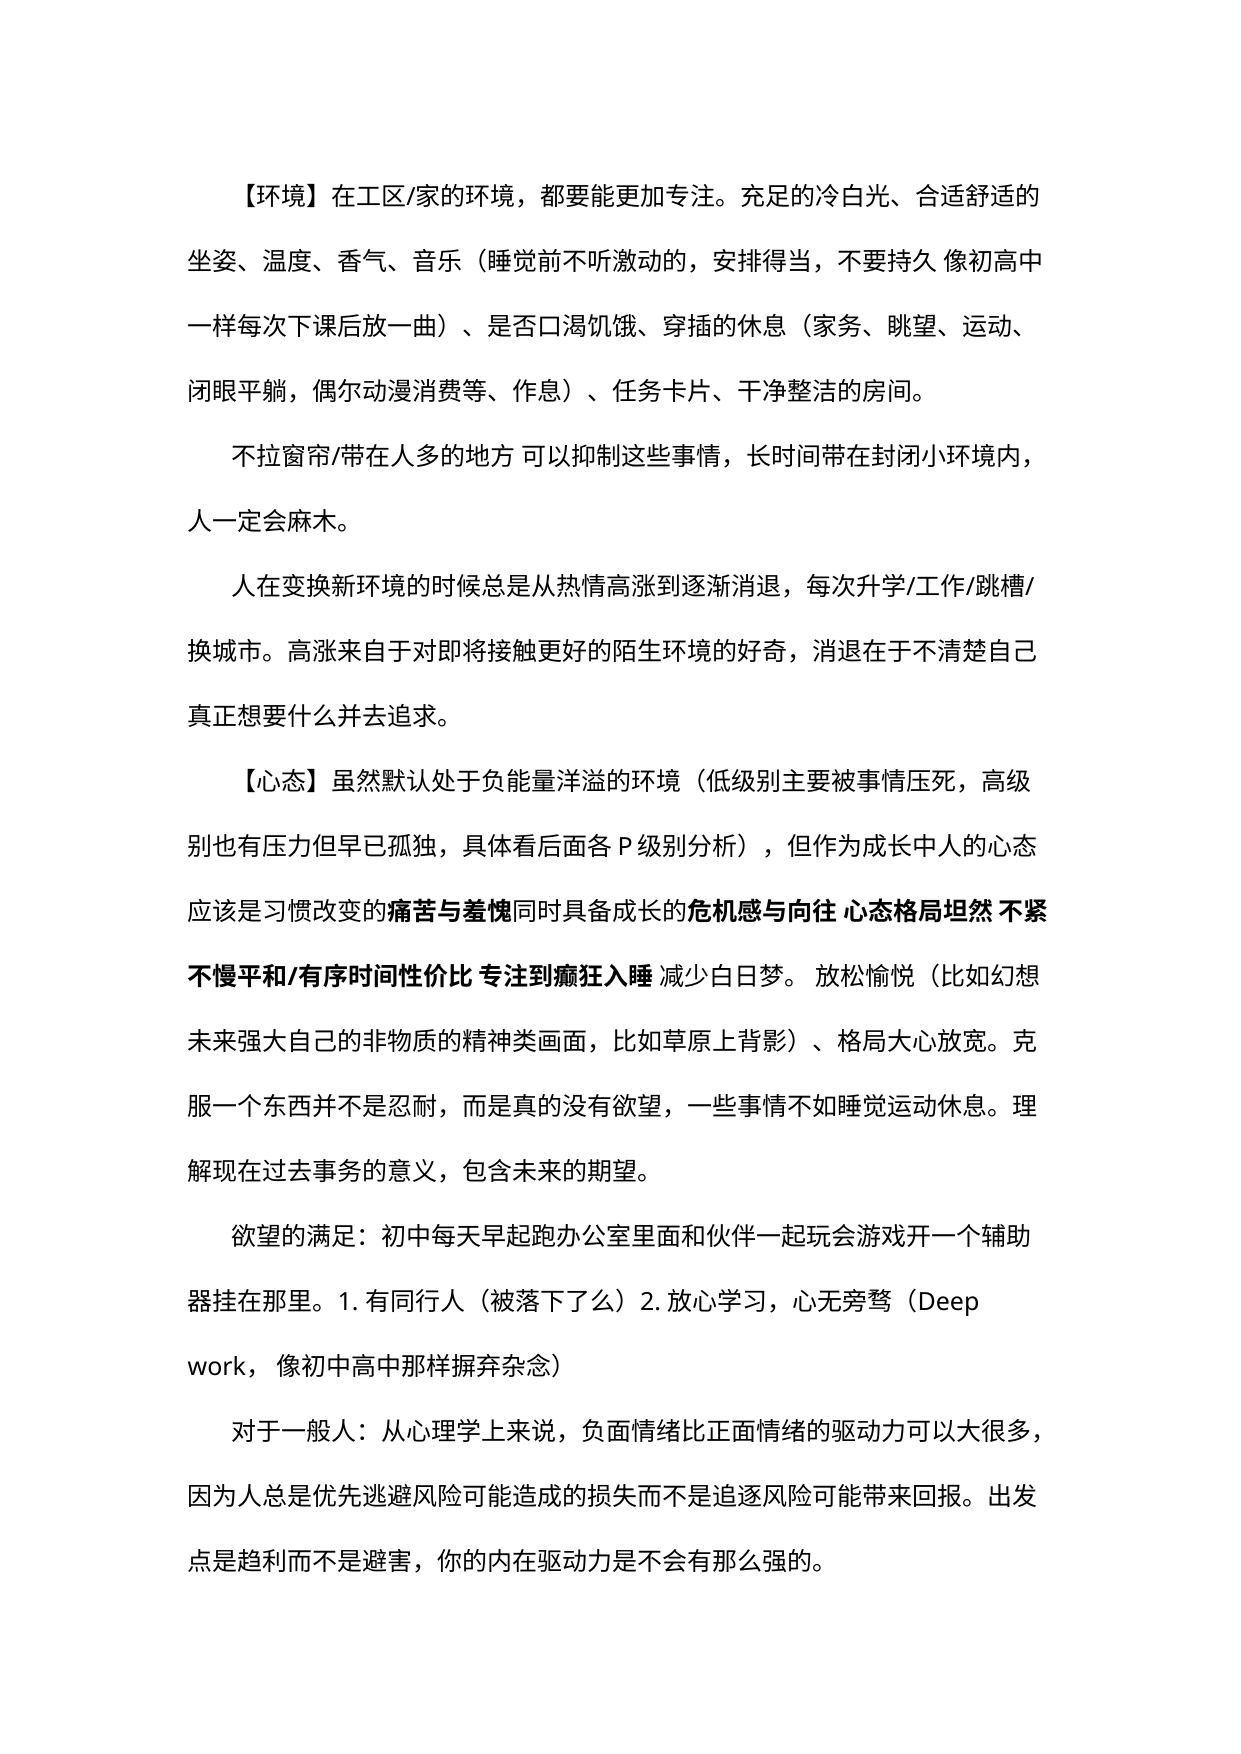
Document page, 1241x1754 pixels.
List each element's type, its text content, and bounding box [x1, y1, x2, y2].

text 【心态】虽然默认处于负能量洋溢的环境（低级别主要被事情压死，高级别也有压力但早已孤独，具体看后面各P级别分析），但作为成长中人的心态应该是习惯改变的痛苦与羞愧同时具备成长的危机感与向往 心态格局坦然 不紧不慢平和/有序时间性价比 专注到癫狂入睡 减少白日梦。 放松愉悦（比如幻想未来强大自己的非物质的精神类画面，比如草原上背影）、格局大心放宽。克服一个东西并不是忍耐，而是真的没有欲望，一些事情不如睡觉运动休息。理解现在过去事务的意义，包含未来的期望。 [187, 747, 1053, 1202]
text 【环境】在工区/家的环境，都要能更加专注。充足的冷白光、合适舒适的坐姿、温度、香气、音乐（睡觉前不听激动的，安排得当，不要持久 像初高中一样每次下课后放一曲）、是否口渴饥饿、穿插的休息（家务、眺望、运动、闭眼平躺，偶尔动漫消费等、作息）、任务卡片、干净整洁的房间。 [187, 162, 1053, 422]
text 人在变换新环境的时候总是从热情高涨到逐渐消退，每次升学/工作/跳槽/换城市。高涨来自于对即将接触更好的陌生环境的好奇，消退在于不清楚自己真正想要什么并去追求。 [187, 552, 1053, 747]
text 对于一般人：从心理学上来说，负面情绪比正面情绪的驱动力可以大很多，因为人总是优先逃避风险可能造成的损失而不是追逐风险可能带来回报。出发点是趋利而不是避害，你的内在驱动力是不会有那么强的。 [187, 1397, 1053, 1592]
text 不拉窗帘/带在人多的地方 可以抑制这些事情，长时间带在封闭小环境内，人一定会麻木。 [187, 422, 1053, 552]
text 欲望的满足：初中每天早起跑办公室里面和伙伴一起玩会游戏开一个辅助器挂在那里。1. 有同行人（被落下了么）2. 放心学习，心无旁骛（Deep work， 像初中高中那样摒弃杂念） [187, 1202, 1053, 1397]
